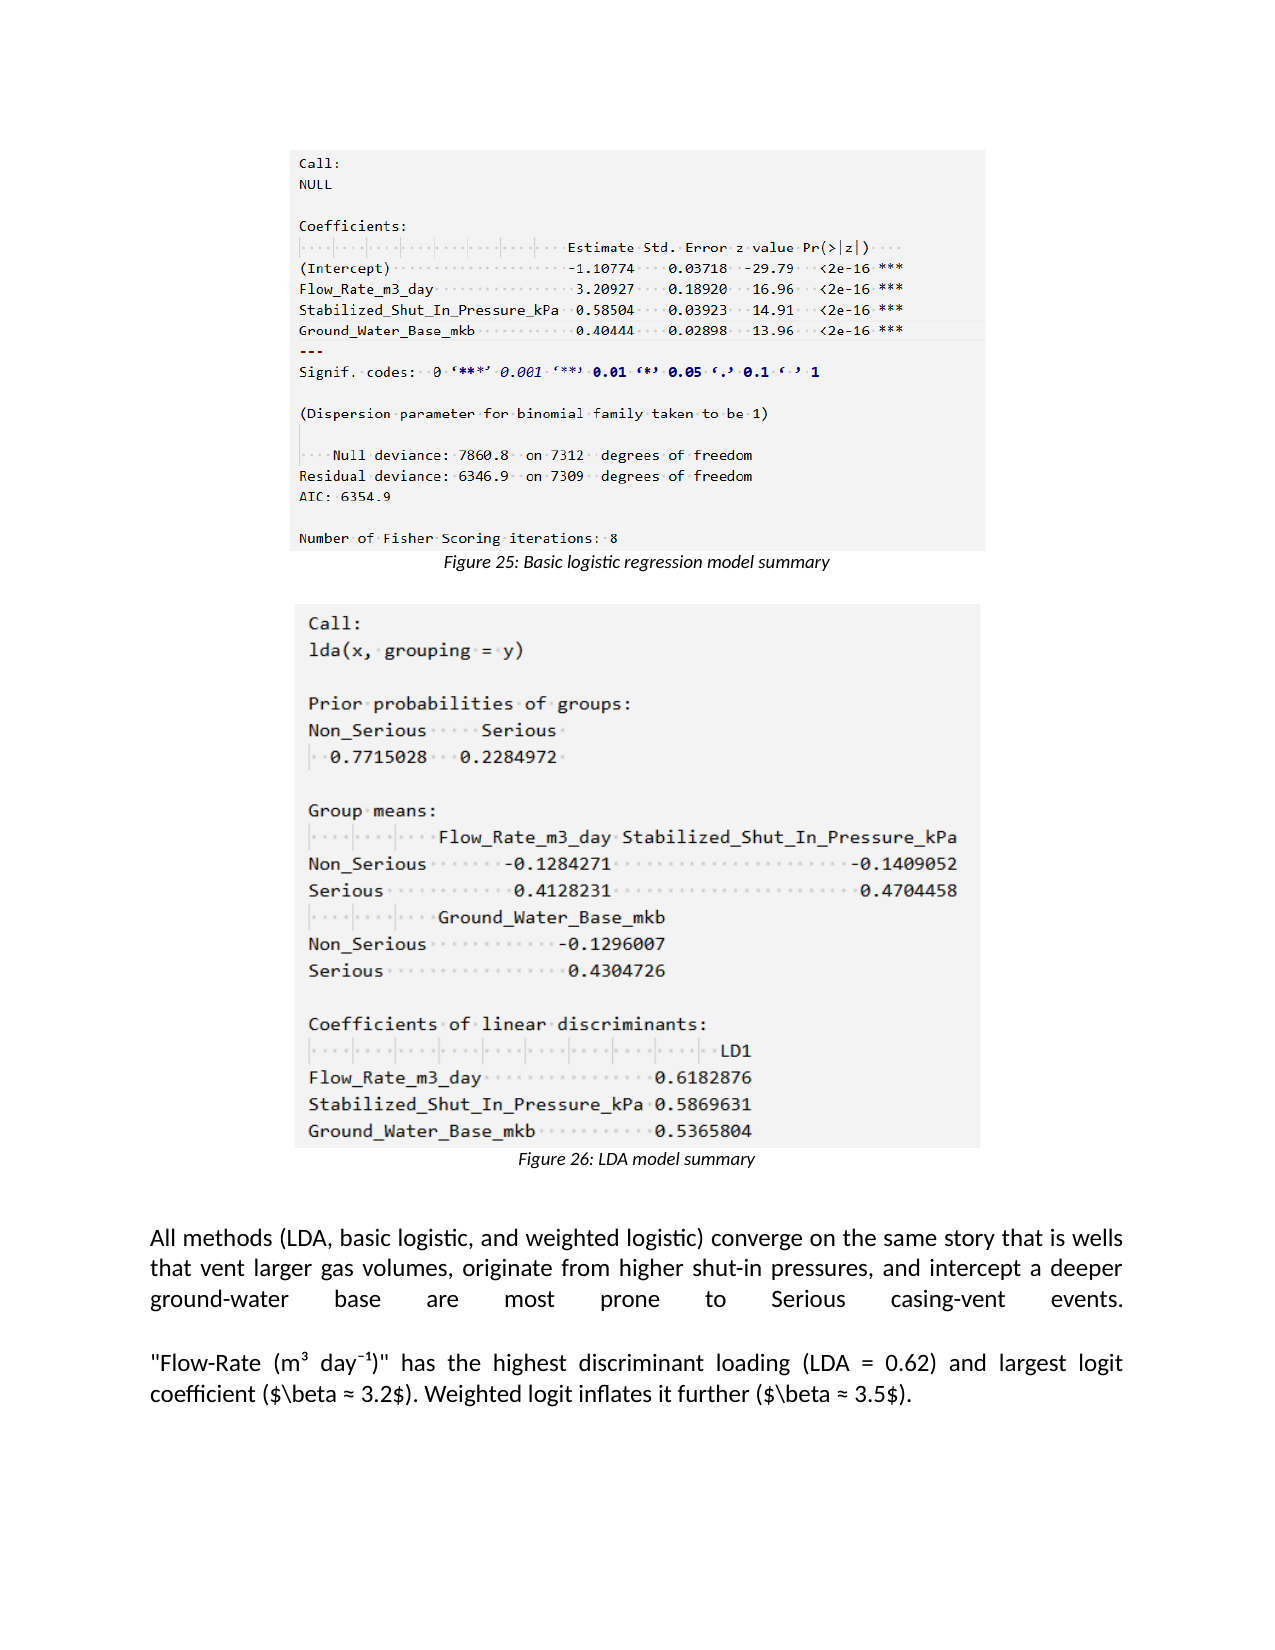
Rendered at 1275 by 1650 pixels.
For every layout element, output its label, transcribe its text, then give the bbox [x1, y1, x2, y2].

text "Flow-Rate (m³ day⁻¹)" has the highest discriminant loading (LDA = 0.62) and largest logit coefficient ($\beta ≈ 3.2$). Weighted logit inflates it further ($\beta ≈ 3.5$). [150, 1347, 1125, 1408]
text Figure 26: LDA model summary [150, 1147, 1125, 1170]
text All methods (LDA, basic logistic, and weighted logistic) converge on the same story that is wells that vent larger gas volumes, originate from higher shut-in pressures, and intercept a deeper ground-water base are most prone to Serious casing-vent events. [150, 1222, 1125, 1347]
picture [294, 604, 981, 1148]
picture [289, 150, 986, 551]
text Figure 25: Basic logistic regression model summary [150, 550, 1125, 573]
